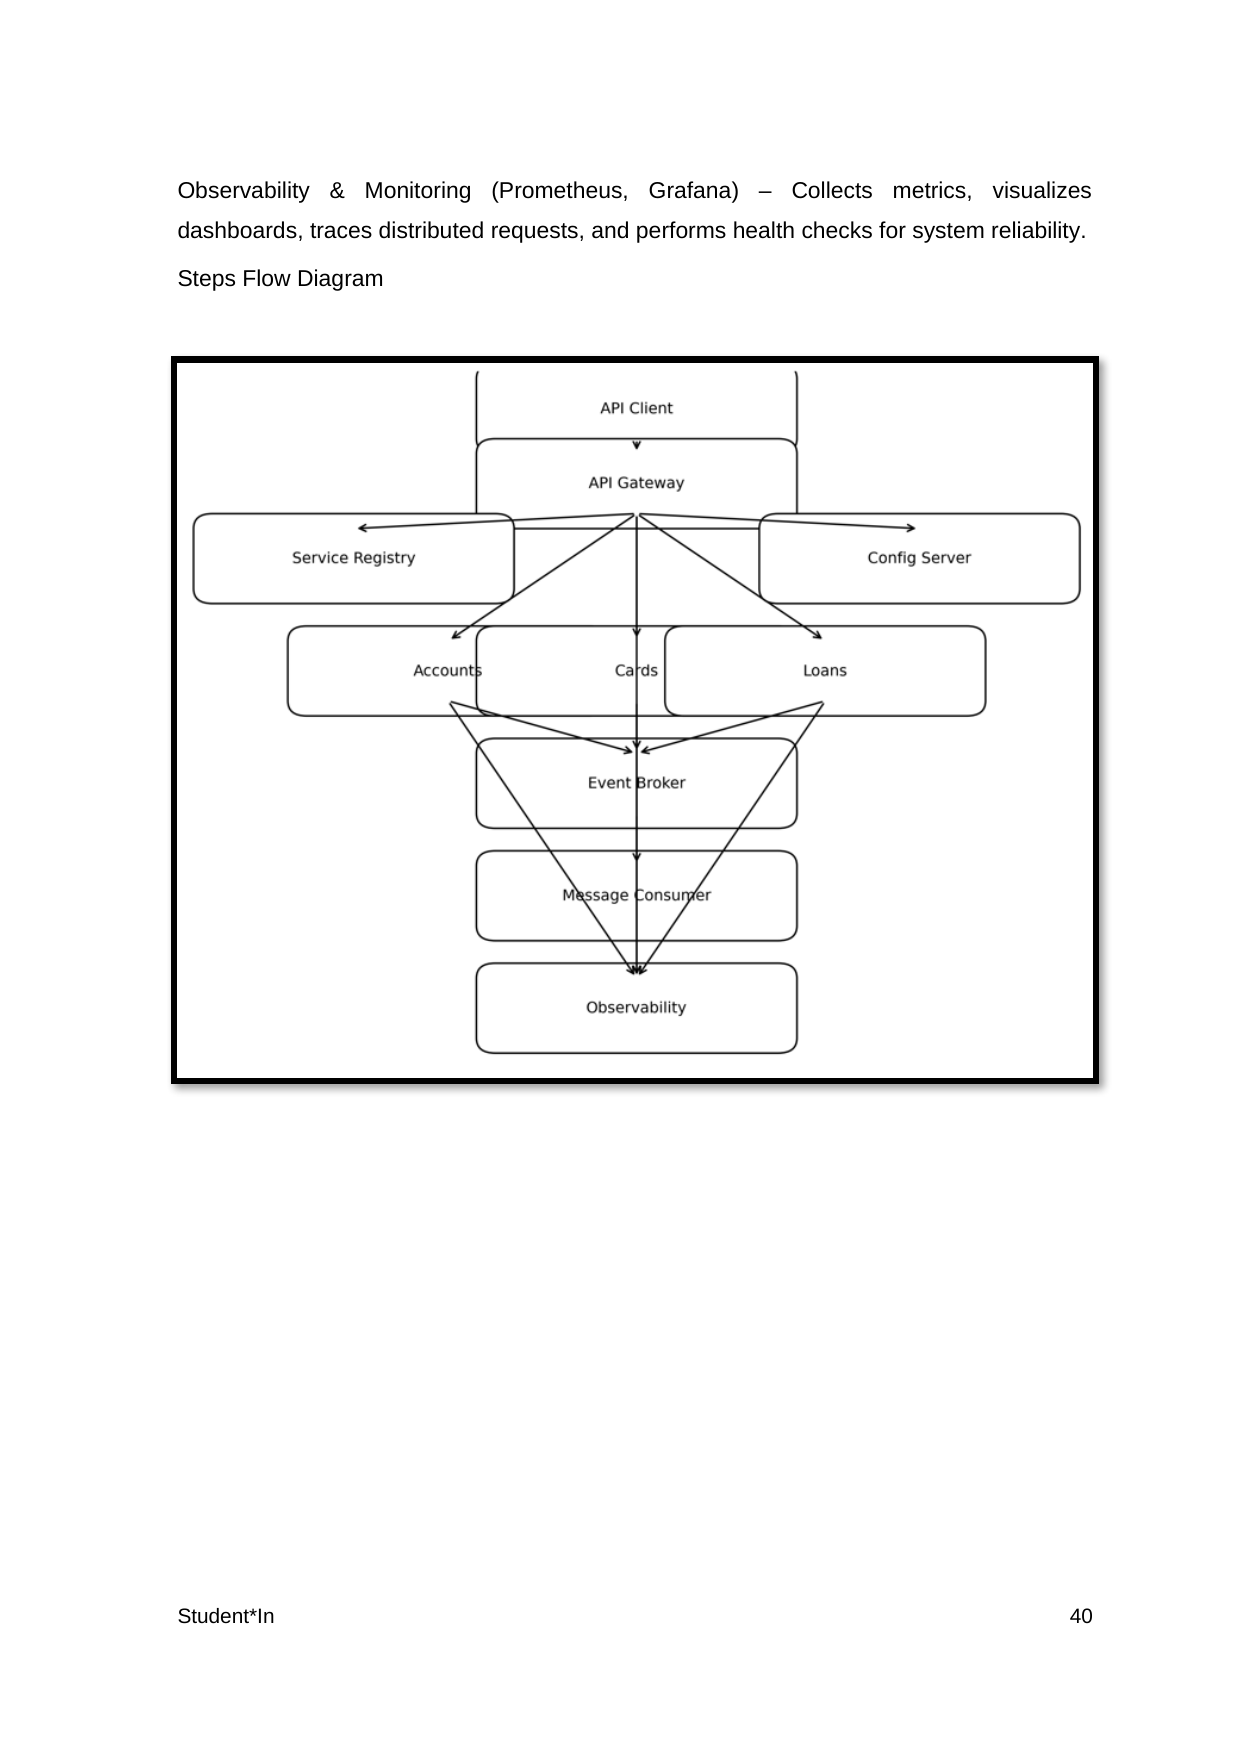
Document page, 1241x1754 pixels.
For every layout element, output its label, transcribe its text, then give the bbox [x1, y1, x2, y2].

text Steps Flow Diagram [177, 264, 1092, 291]
picture [177, 363, 1093, 1078]
text Observability & Monitoring (Prometheus, Grafana) – Collects metrics, visualizes dashboards, traces distributed requests, and performs health checks for system reliability. [177, 177, 1092, 243]
